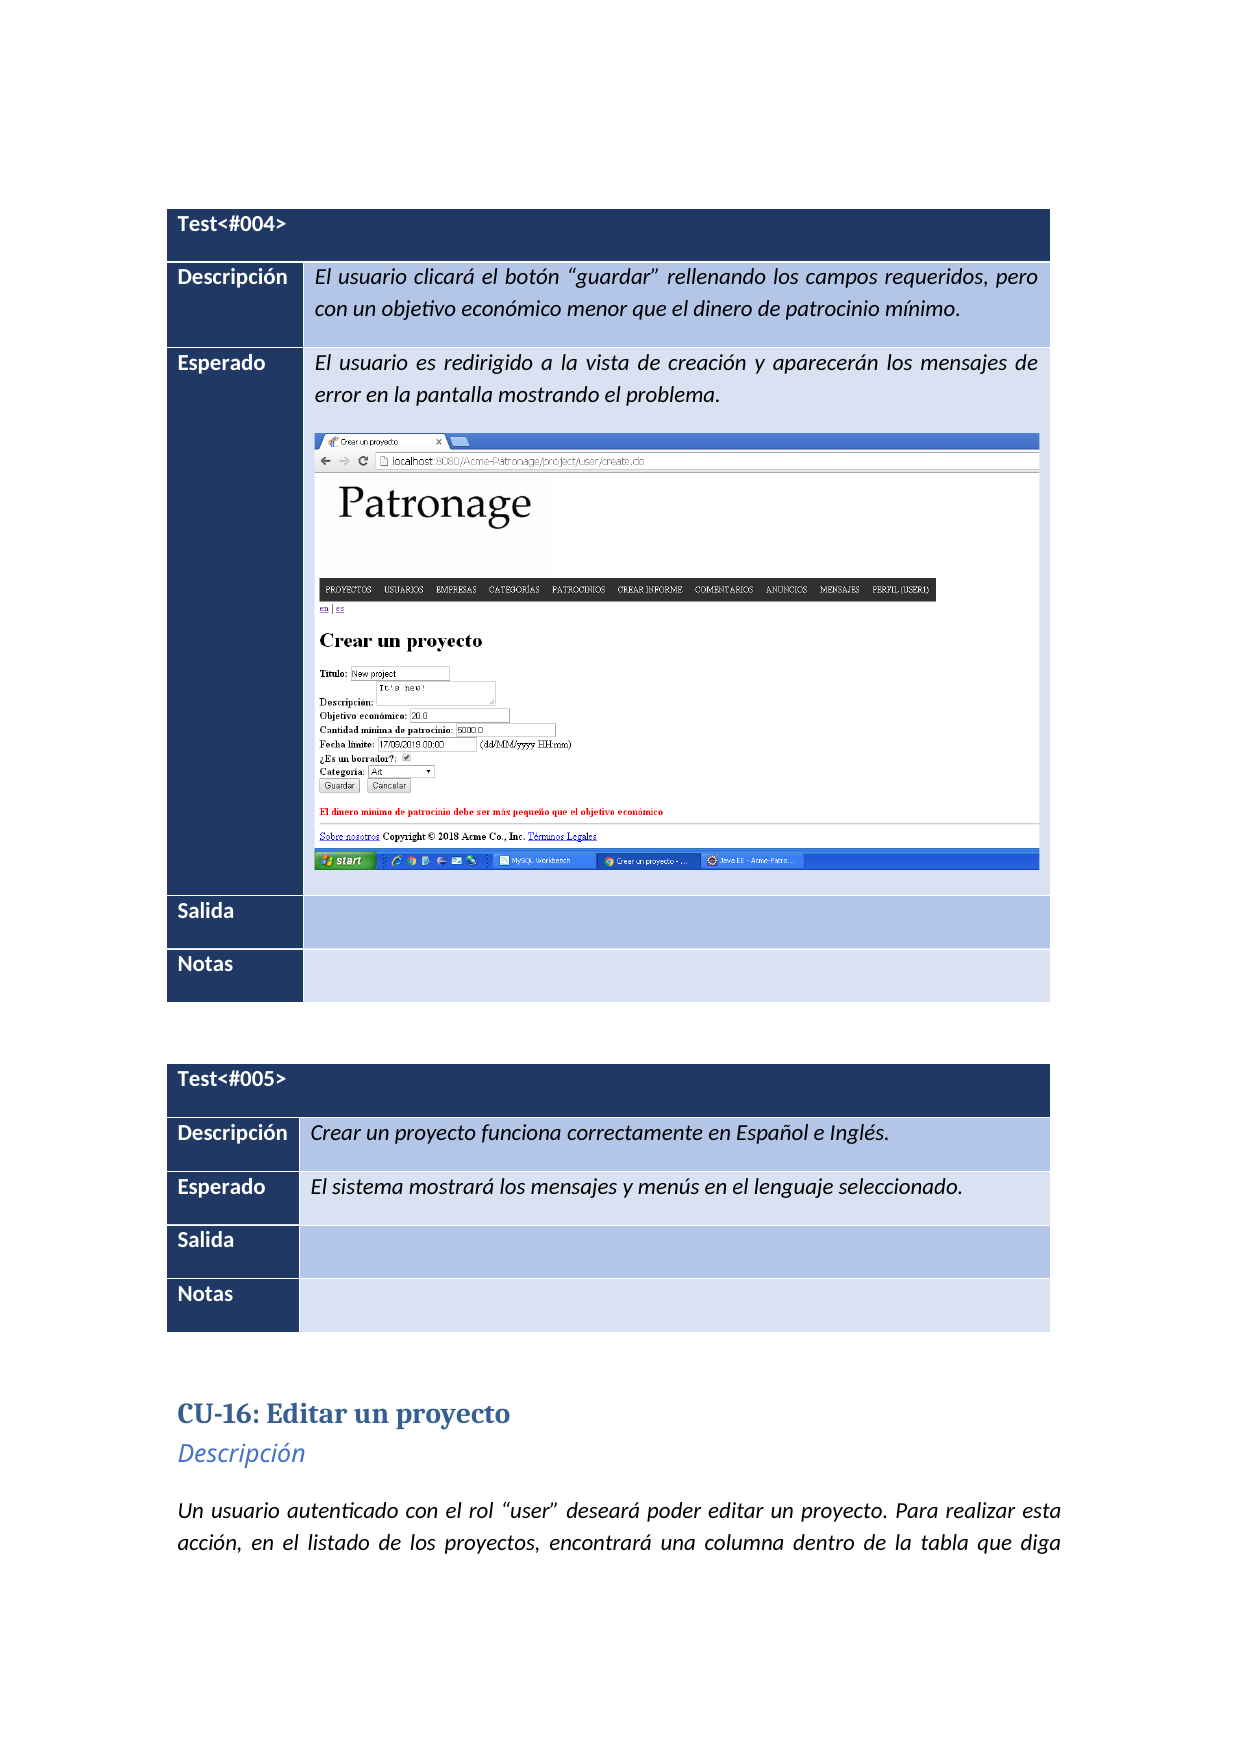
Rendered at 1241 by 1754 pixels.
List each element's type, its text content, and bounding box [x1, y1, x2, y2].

table_cell Esperado [167, 1172, 299, 1224]
table_cell Salida [167, 1226, 299, 1278]
table_cell El usuario es redirigido a la vista de creación y aparecerán los mensajes de error en la pantalla mostrando el problema. [304, 348, 1050, 895]
table_cell Crear un proyecto funciona correctamente en Español e Inglés. [300, 1118, 1050, 1171]
table_cell Descripción [167, 1118, 299, 1171]
table_cell Notas [167, 950, 303, 1002]
table_cell Esperado [167, 348, 303, 895]
table_header Test<#004> [167, 209, 1050, 261]
table_cell Descripción [167, 263, 303, 347]
table_cell [304, 950, 1050, 1002]
picture [314, 433, 1040, 870]
text Descripción [177, 1436, 1063, 1470]
table_header Test<#005> [167, 1064, 1050, 1117]
table_cell [300, 1279, 1050, 1332]
table_cell El sistema mostrará los mensajes y menús en el lenguaje seleccionado. [300, 1172, 1050, 1224]
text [177, 1496, 1063, 1556]
table_cell Notas [167, 1279, 299, 1332]
table_cell El usuario clicará el botón “guardar” rellenando los campos requeridos, pero con un objetivo económico menor que el dinero de patrocinio mínimo. [304, 263, 1050, 347]
text CU-16: Editar un proyecto [177, 1397, 1063, 1431]
table_cell [300, 1226, 1050, 1278]
table_cell Salida [167, 896, 303, 948]
table_cell [304, 896, 1050, 948]
